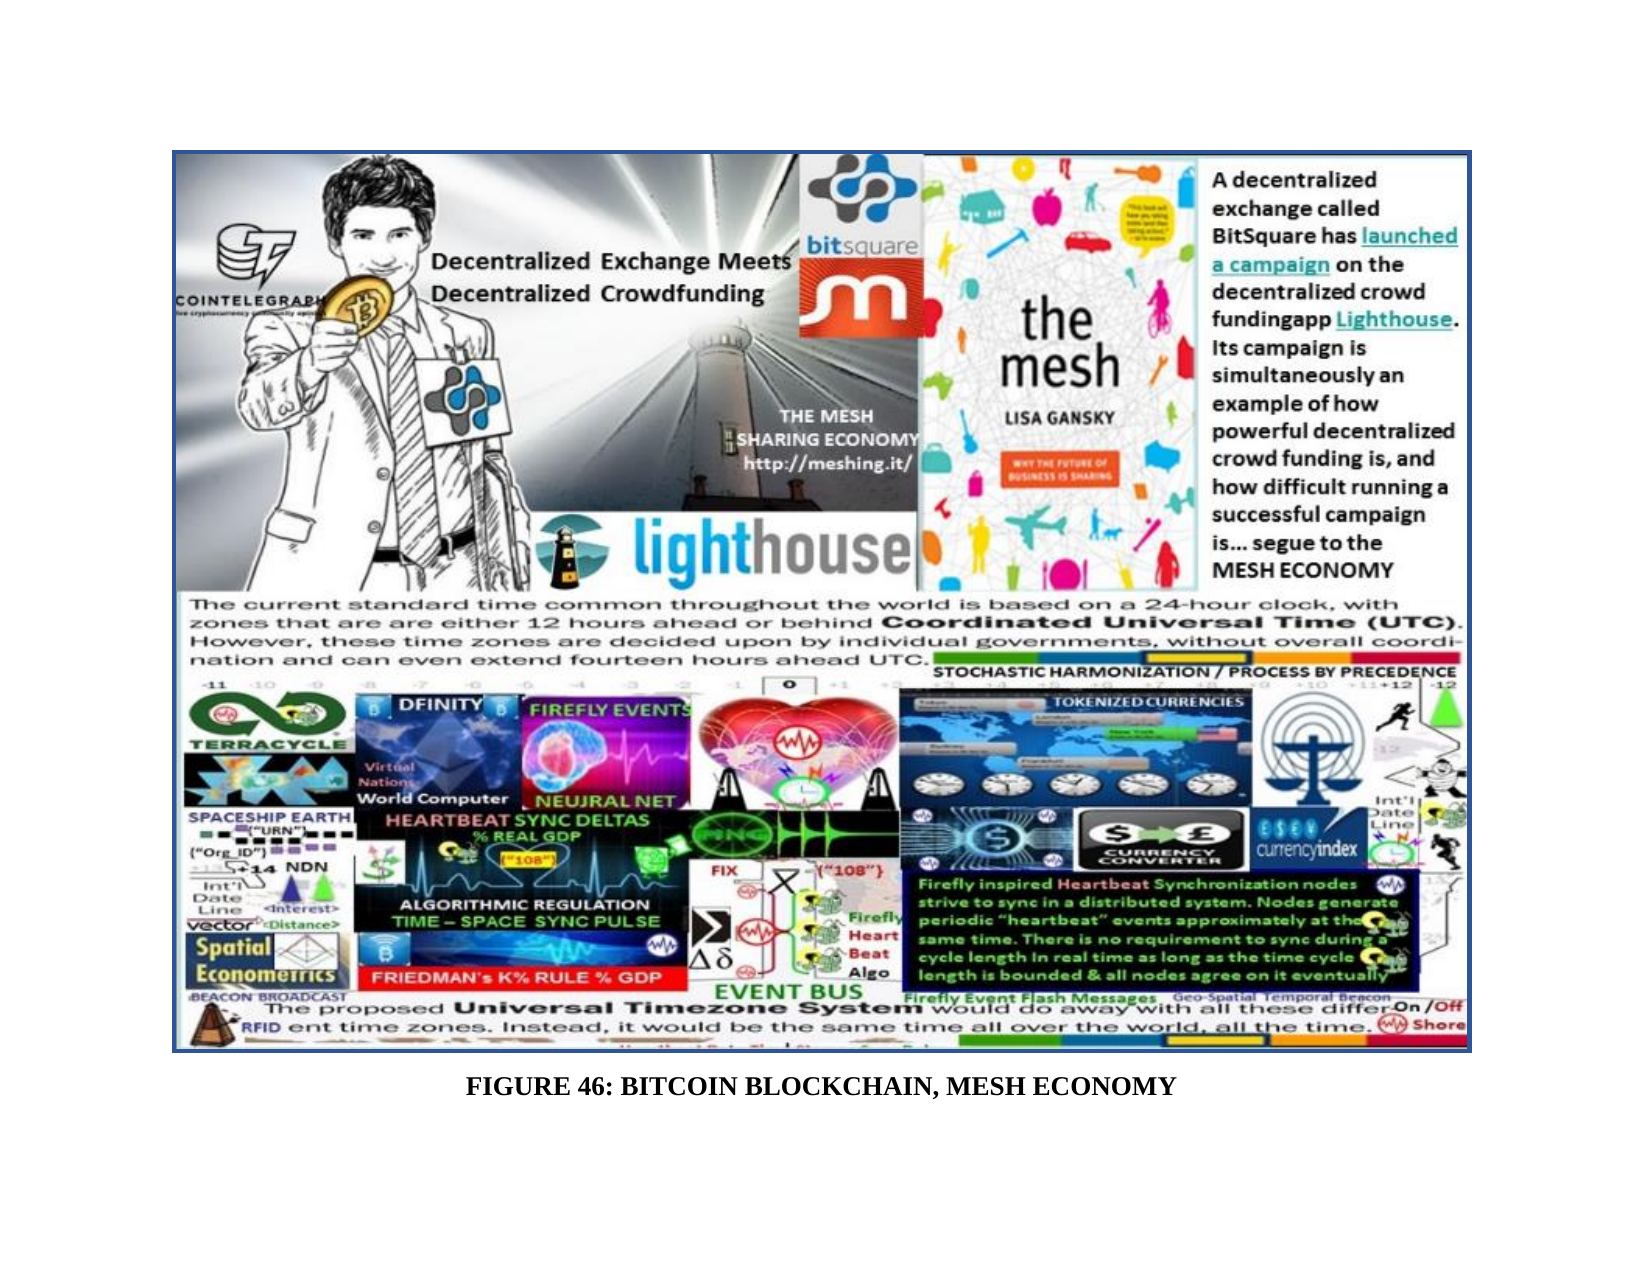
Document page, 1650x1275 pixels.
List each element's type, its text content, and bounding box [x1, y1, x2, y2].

picture [176, 154, 1467, 1049]
text FIGURE 46: BITCOIN BLOCKCHAIN, MESH ECONOMY [112, 1070, 1531, 1101]
